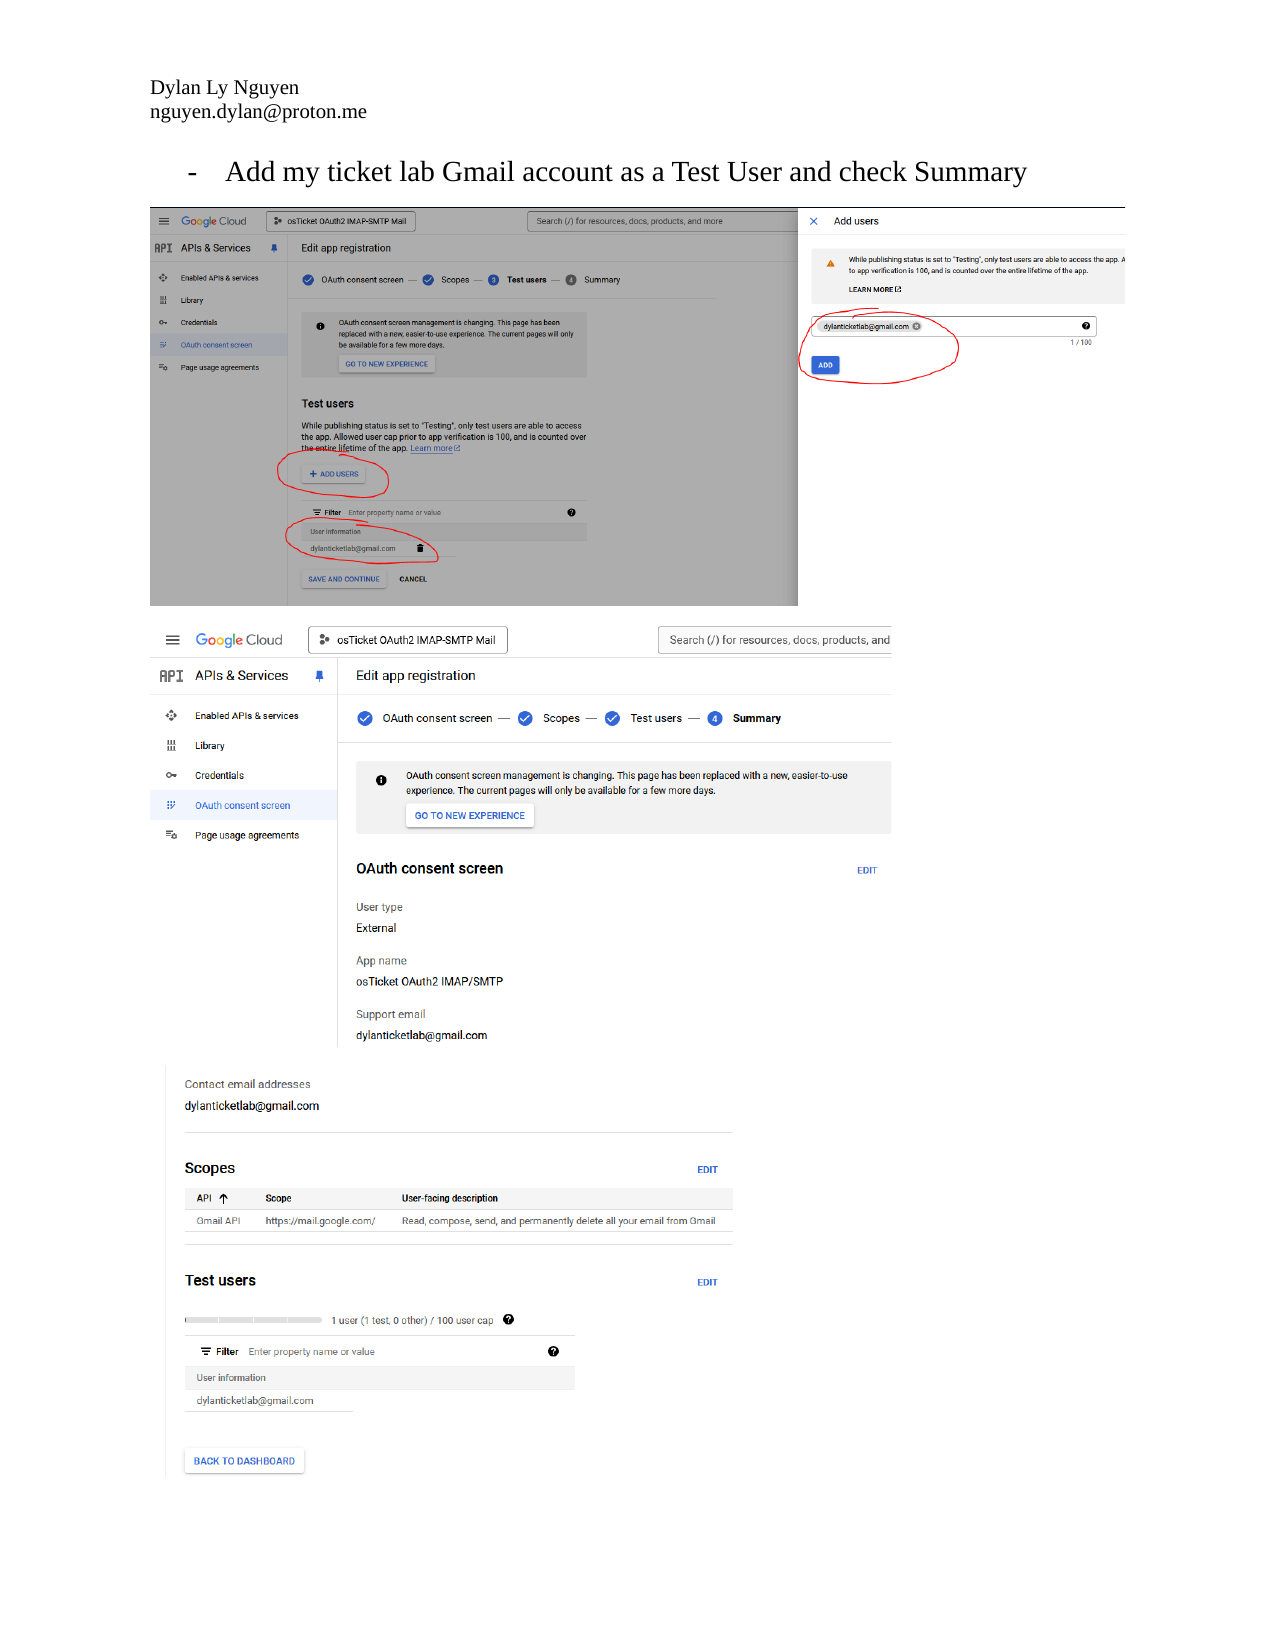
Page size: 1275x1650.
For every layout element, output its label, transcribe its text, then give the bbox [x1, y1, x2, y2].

picture [150, 1065, 761, 1477]
picture [150, 207, 1125, 606]
picture [150, 624, 892, 1047]
list Add my ticket lab Gmail account as a Test User and check Summary [187, 154, 1125, 188]
